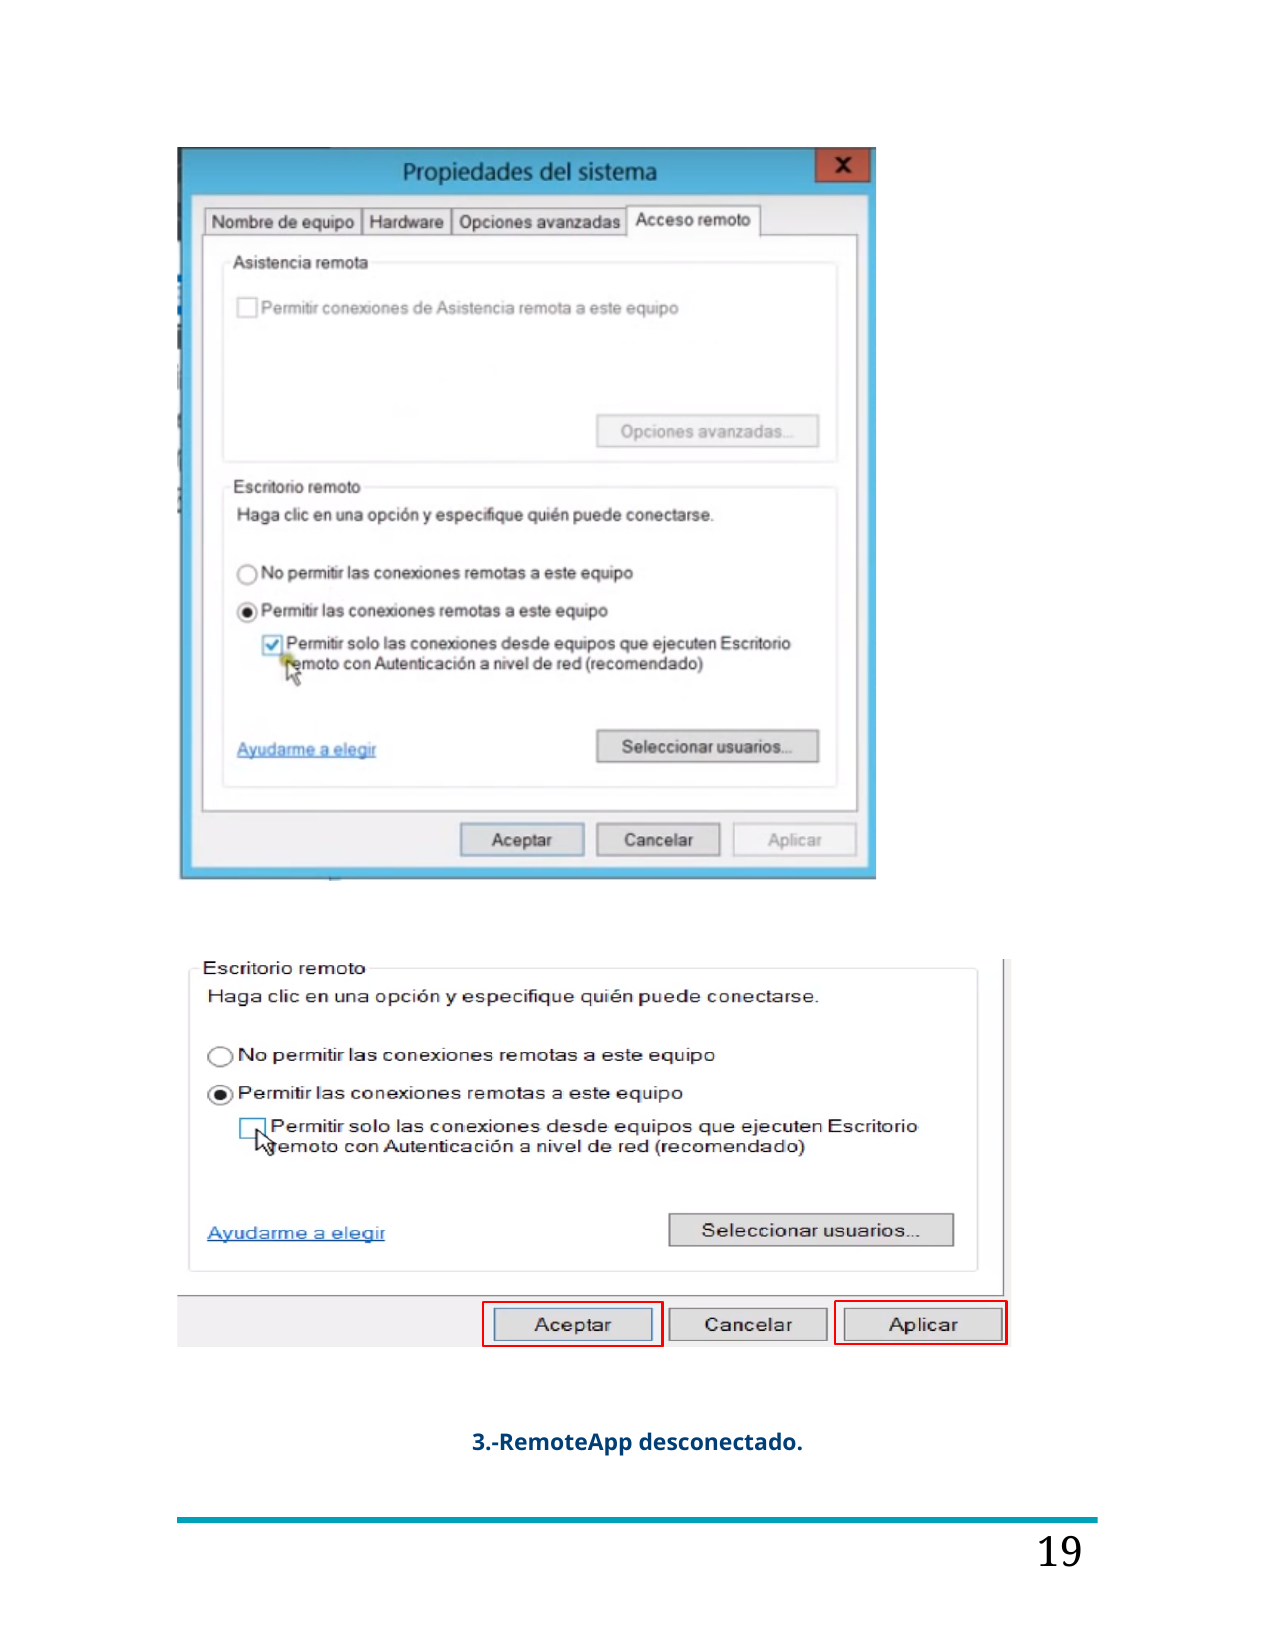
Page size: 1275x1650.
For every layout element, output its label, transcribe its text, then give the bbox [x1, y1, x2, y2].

text 3.-RemoteApp desconectado. [177, 1426, 1098, 1457]
picture [177, 959, 1012, 1347]
picture [177, 147, 877, 881]
